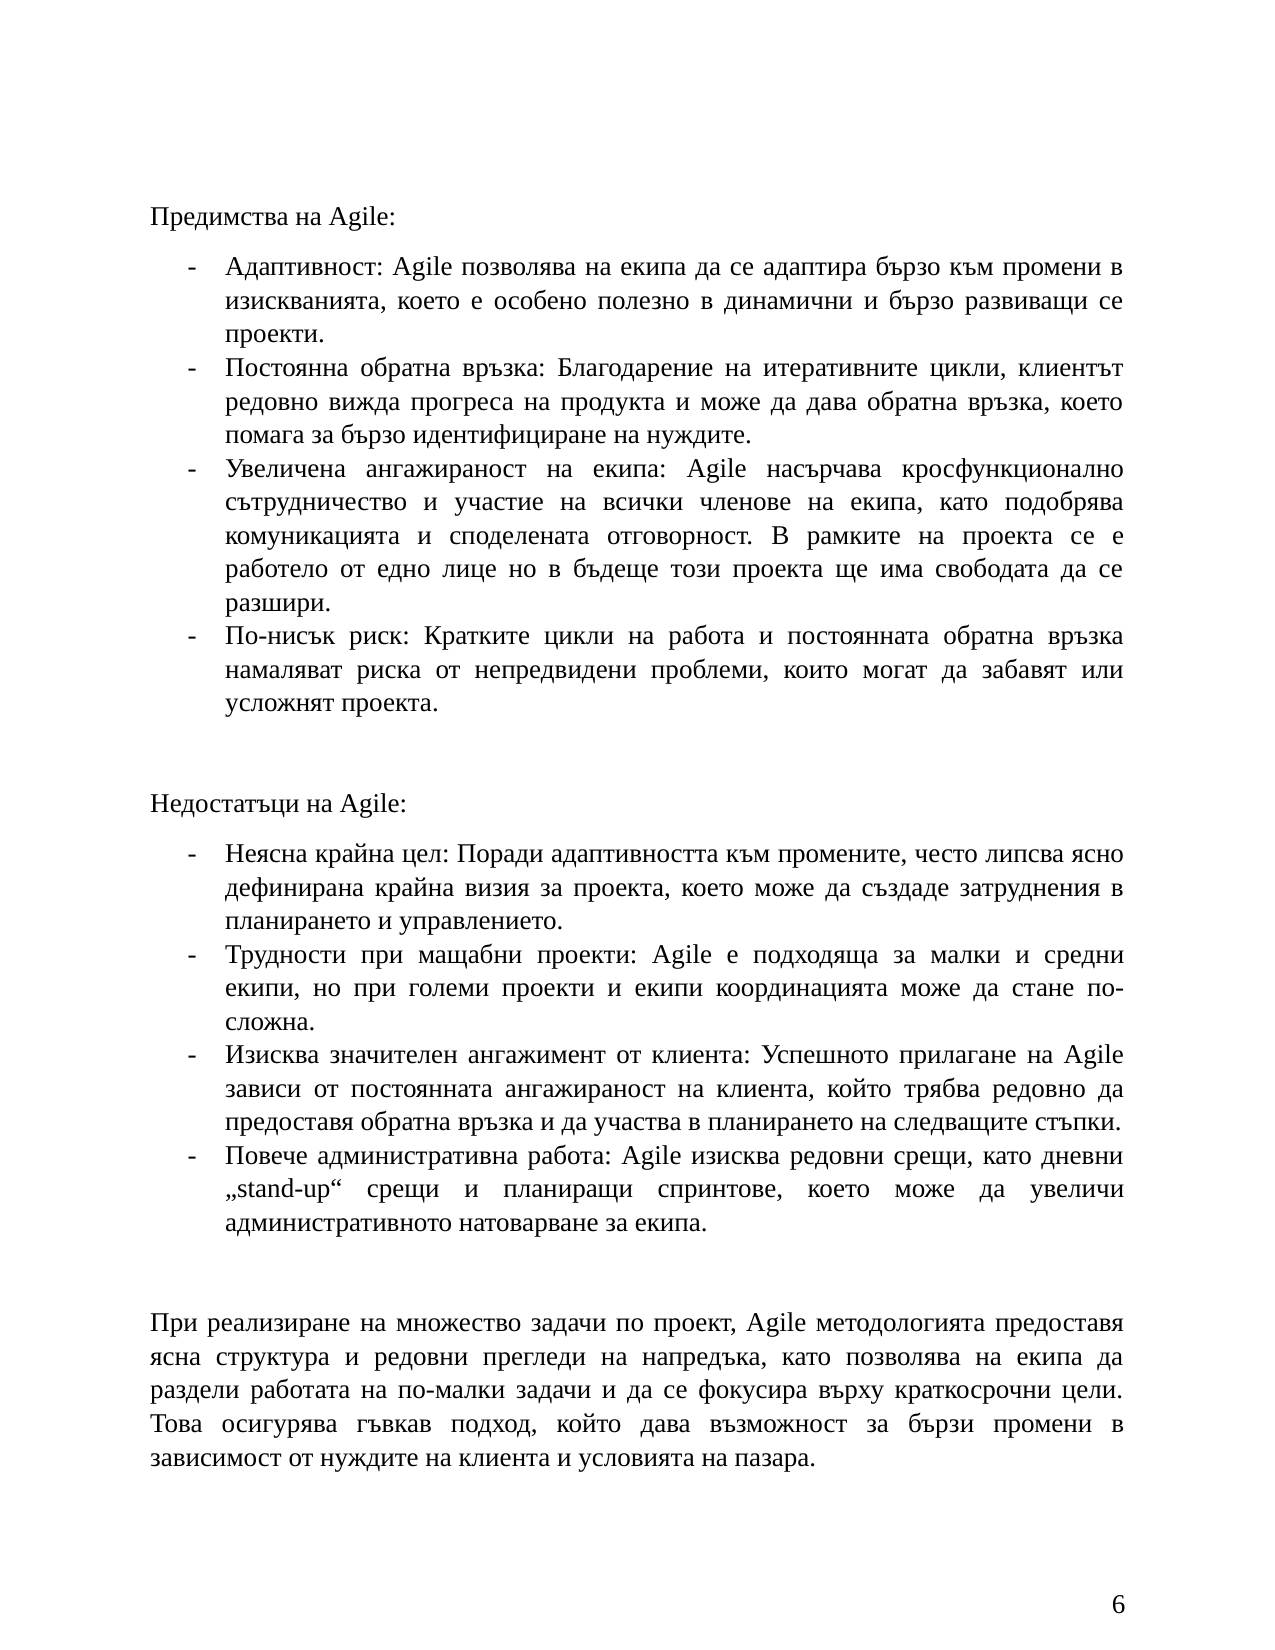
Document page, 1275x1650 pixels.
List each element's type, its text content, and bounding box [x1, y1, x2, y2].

text Предимства на Agile: [150, 200, 1125, 231]
text Недостатъци на Agile: [150, 787, 1125, 818]
list Повече административна работа: Agile изисква редовни срещи, като дневни „stand-up“ срещи и планиращи спринтове, което може да увеличи административното натоварване за екипа. [187, 1139, 1125, 1237]
list Постоянна обратна връзка: Благодарение на итеративните цикли, клиентът редовно вижда прогреса на продукта и може да дава обратна връзка, което помага за бързо идентифициране на нуждите. [187, 351, 1125, 449]
list Трудности при мащабни проекти: Agile е подходяща за малки и средни екипи, но при големи проекти и екипи координацията може да стане по-сложна. [187, 938, 1125, 1036]
list Изисква значителен ангажимент от клиента: Успешното прилагане на Agile зависи от постоянната ангажираност на клиента, който трябва редовно да предоставя обратна връзка и да участва в планирането на следващите стъпки. [187, 1038, 1125, 1137]
list Неясна крайна цел: Поради адаптивността към промените, често липсва ясно дефинирана крайна визия за проекта, което може да създаде затруднения в планирането и управлението. [187, 837, 1125, 935]
list По-нисък риск: Кратките цикли на работа и постоянната обратна връзка намаляват риска от непредвидени проблеми, които могат да забавят или усложнят проекта. [187, 619, 1125, 718]
text При реализиране на множество задачи по проект, Agile методологията предоставя ясна структура и редовни прегледи на напредъка, като позволява на екипа да раздели работата на по-малки задачи и да се фокусира върху краткосрочни цели. Това осигурява гъвкав подход, който дава възможност за бързи промени в зависимост от нуждите на клиента и условията на пазара. [150, 1306, 1125, 1472]
list Увеличена ангажираност на екипа: Agile насърчава кросфункционално сътрудничество и участие на всички членове на екипа, като подобрява комуникацията и споделената отговорност. В рамките на проекта се е работело от едно лице но в бъдеще този проекта ще има свободата да се разшири. [187, 452, 1125, 617]
list Адаптивност: Agile позволява на екипа да се адаптира бързо към промени в изискванията, което е особено полезно в динамични и бързо развиващи се проекти. [187, 250, 1125, 349]
